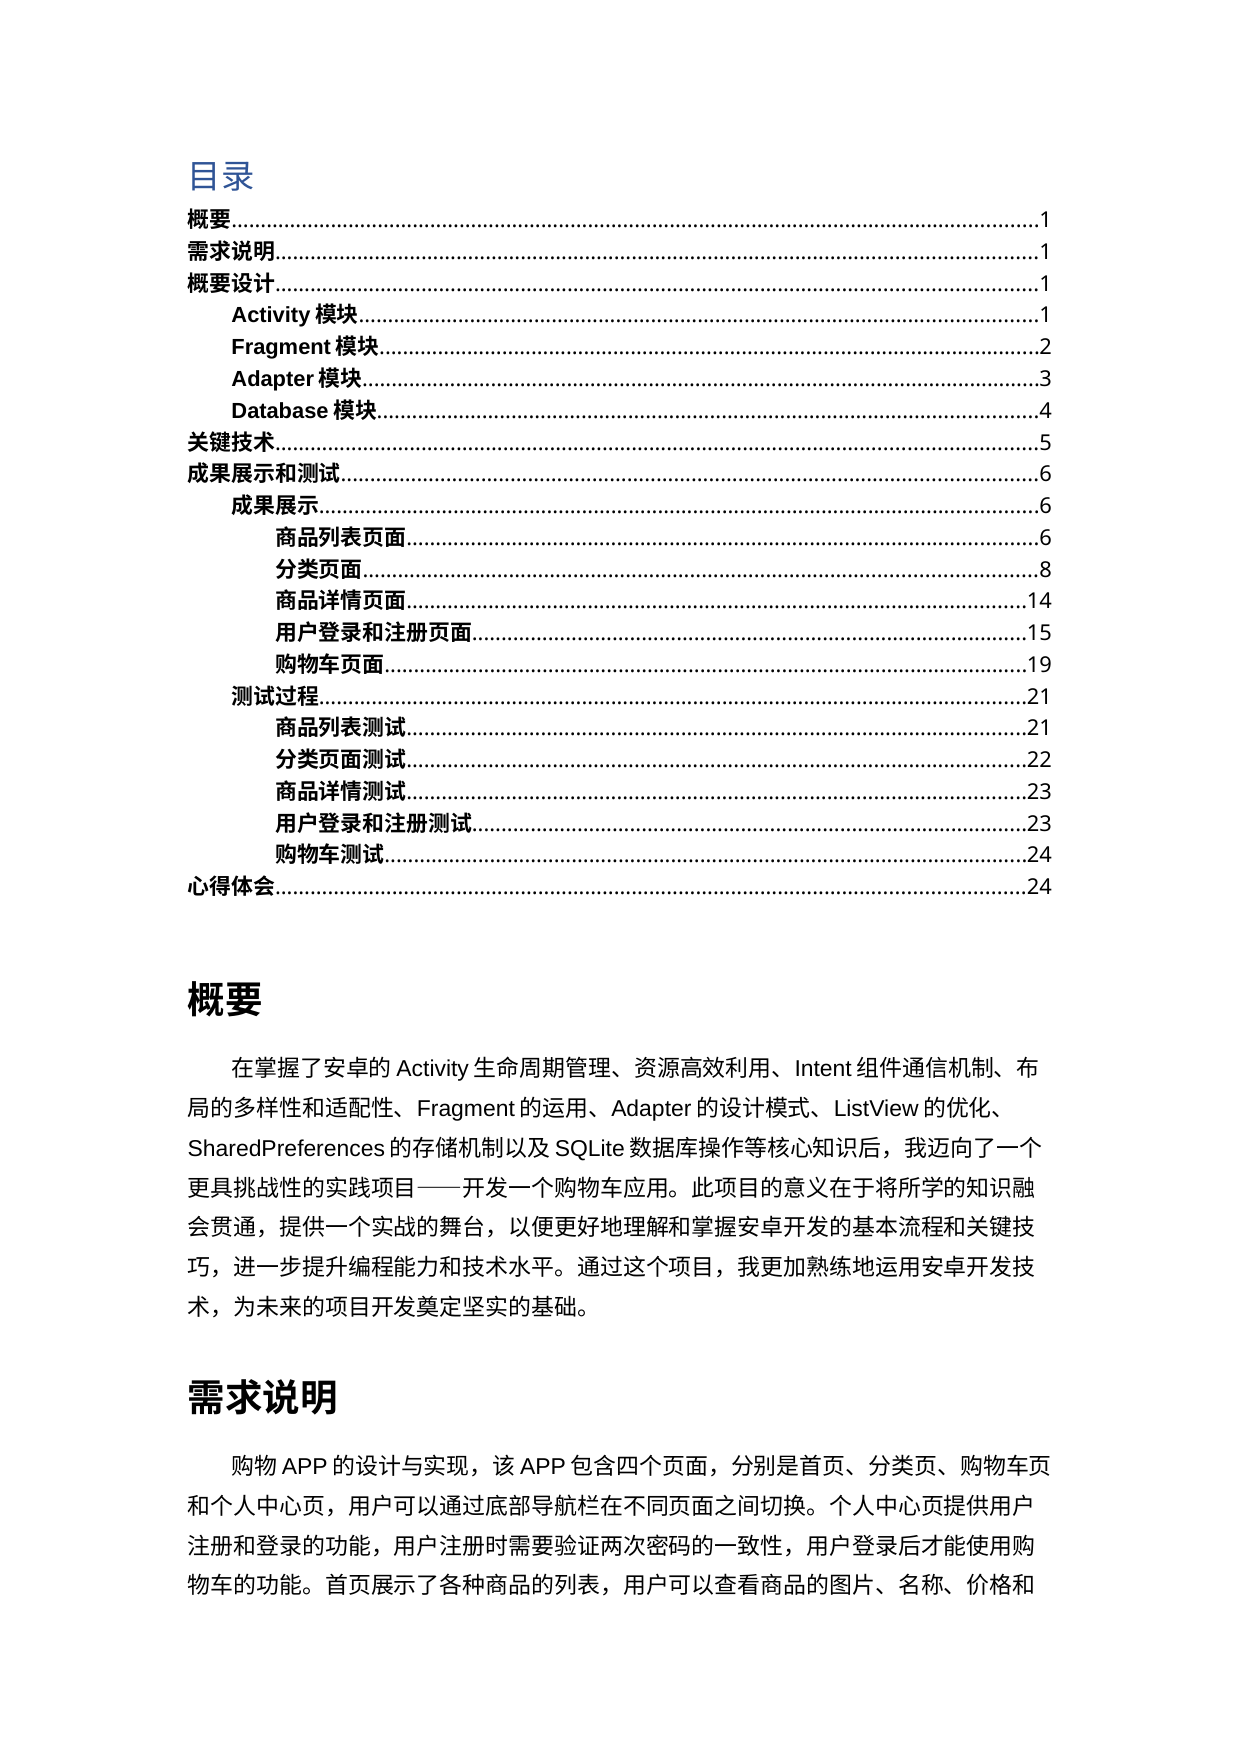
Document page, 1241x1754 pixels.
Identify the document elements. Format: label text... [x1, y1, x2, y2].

text 需求说明 [187, 1368, 1053, 1422]
text 概要 [187, 970, 1053, 1025]
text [187, 1448, 1053, 1601]
text 在掌握了安卓的Activity生命周期管理、资源高效利用、Intent组件通信机制、布局的多样性和适配性、Fragment的运用、Adapter的设计模式、ListView的优化、SharedPreferences的存储机制以及SQLite数据库操作等核心知识后，我迈向了一个更具挑战性的实践项目——开发一个购物车应用。此项目的意义在于将所学的知识融会贯通，提供一个实战的舞台，以便更好地理解和掌握安卓开发的基本流程和关键技巧，进一步提升编程能力和技术水平。通过这个项目，我更加熟练地运用安卓开发技术，为未来的项目开发奠定坚实的基础。 [187, 1050, 1053, 1322]
